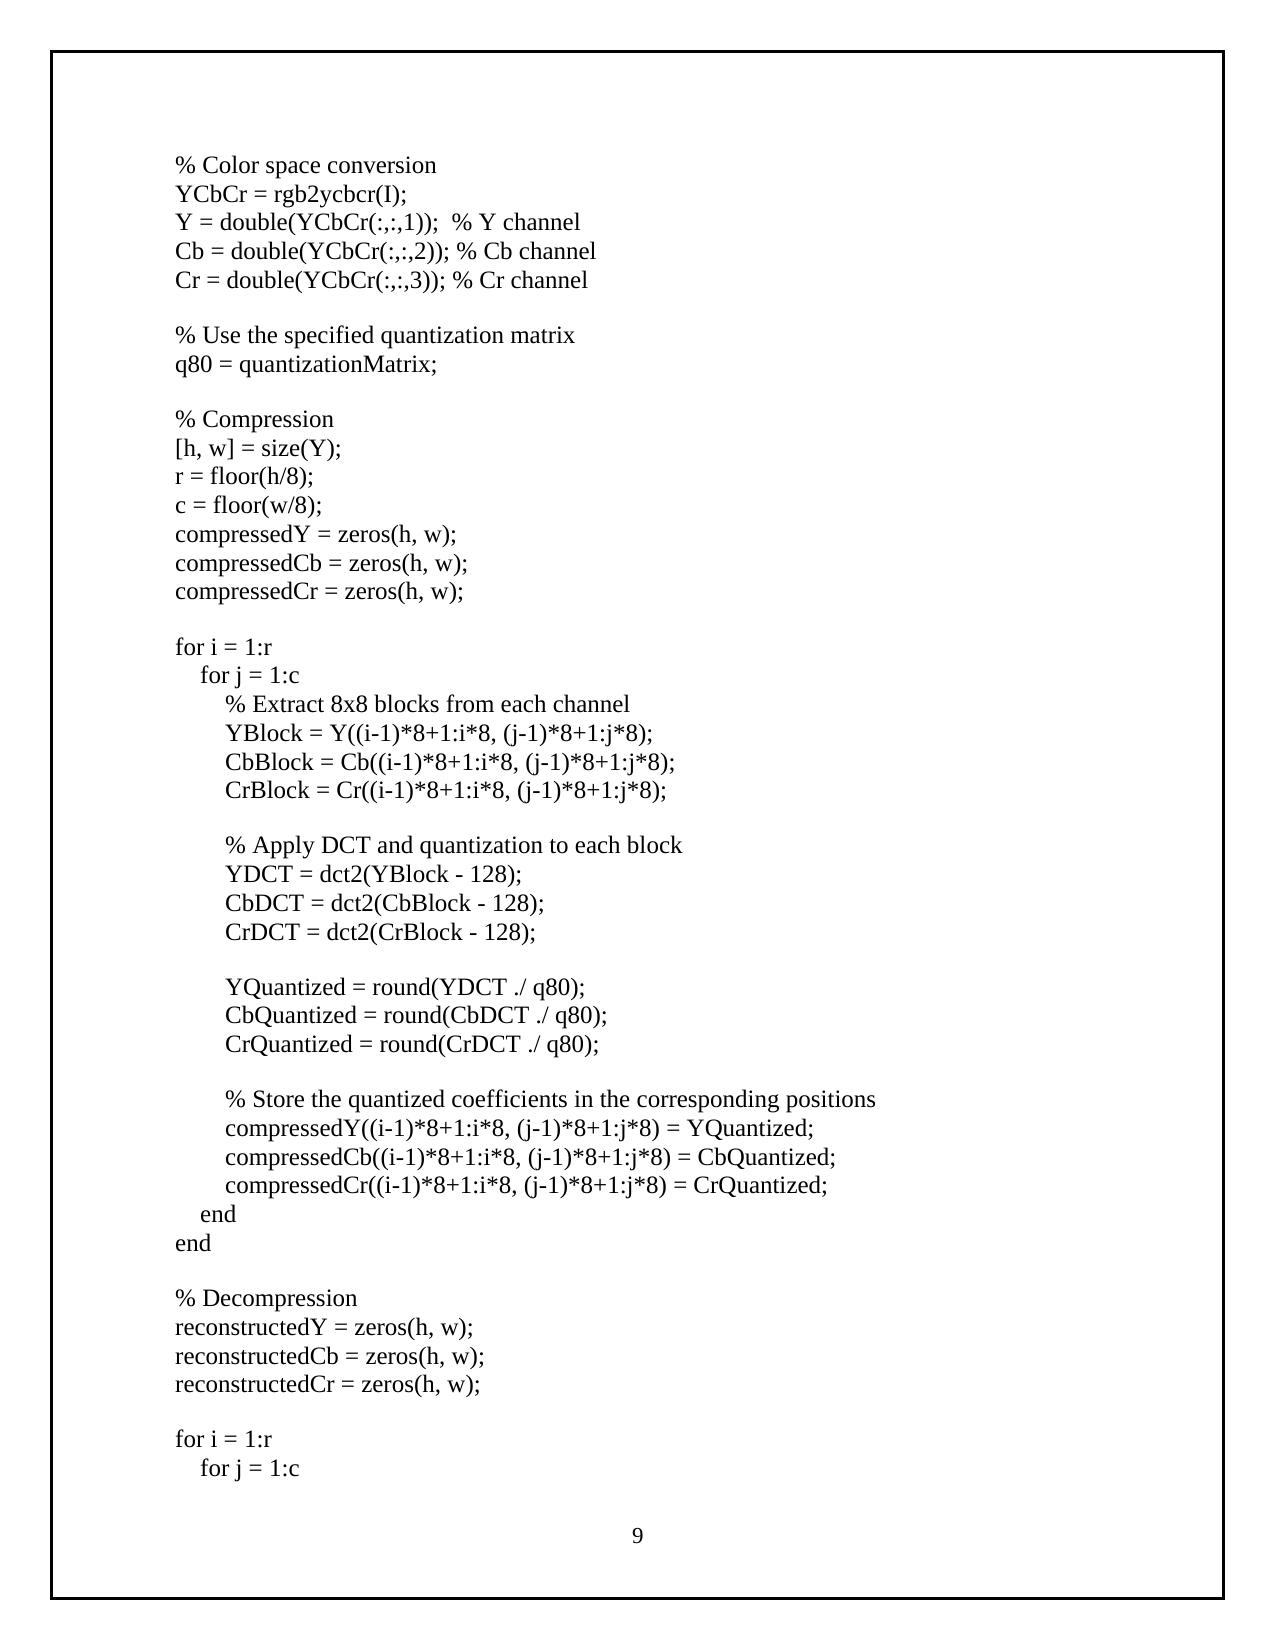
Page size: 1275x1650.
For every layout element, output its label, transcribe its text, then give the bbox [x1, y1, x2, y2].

text compressedY((i-1)*8+1:i*8, (j-1)*8+1:j*8) = YQuantized; [150, 1113, 1125, 1142]
text Cr = double(YCbCr(:,:,3)); % Cr channel [150, 265, 1125, 294]
text % Use the specified quantization matrix [150, 320, 1125, 349]
text YQuantized = round(YDCT ./ q80); [150, 972, 1125, 1001]
text % Decompression [150, 1283, 1125, 1312]
text CbQuantized = round(CbDCT ./ q80); [150, 1001, 1125, 1029]
text for i = 1:r [150, 632, 1125, 660]
text compressedCr((i-1)*8+1:i*8, (j-1)*8+1:j*8) = CrQuantized; [150, 1171, 1125, 1199]
text % Apply DCT and quantization to each block [150, 830, 1125, 859]
text reconstructedY = zeros(h, w); [150, 1312, 1125, 1341]
text CbBlock = Cb((i-1)*8+1:i*8, (j-1)*8+1:j*8); [150, 747, 1125, 775]
text q80 = quantizationMatrix; [150, 349, 1125, 378]
text YDCT = dct2(YBlock - 128); [150, 859, 1125, 888]
text end [150, 1199, 1125, 1228]
text compressedY = zeros(h, w); [150, 519, 1125, 548]
text CrDCT = dct2(CrBlock - 128); [150, 917, 1125, 945]
text % Color space conversion [150, 150, 1125, 179]
text % Compression [150, 404, 1125, 433]
text r = floor(h/8); [150, 461, 1125, 490]
text YBlock = Y((i-1)*8+1:i*8, (j-1)*8+1:j*8); [150, 718, 1125, 747]
text YCbCr = rgb2ycbcr(I); [150, 179, 1125, 207]
text % Extract 8x8 blocks from each channel [150, 689, 1125, 718]
text CbDCT = dct2(CbBlock - 128); [150, 888, 1125, 917]
text compressedCb = zeros(h, w); [150, 548, 1125, 576]
text CrQuantized = round(CrDCT ./ q80); [150, 1029, 1125, 1058]
text compressedCb((i-1)*8+1:i*8, (j-1)*8+1:j*8) = CbQuantized; [150, 1142, 1125, 1171]
text Y = double(YCbCr(:,:,1)); % Y channel [150, 207, 1125, 236]
text c = floor(w/8); [150, 490, 1125, 519]
text [h, w] = size(Y); [150, 433, 1125, 461]
text Cb = double(YCbCr(:,:,2)); % Cb channel [150, 236, 1125, 265]
text for i = 1:r [150, 1424, 1125, 1453]
text for j = 1:c [150, 1453, 1125, 1482]
text end [150, 1228, 1125, 1257]
text CrBlock = Cr((i-1)*8+1:i*8, (j-1)*8+1:j*8); [150, 775, 1125, 804]
text compressedCr = zeros(h, w); [150, 576, 1125, 605]
text % Store the quantized coefficients in the corresponding positions [150, 1084, 1125, 1113]
text reconstructedCb = zeros(h, w); [150, 1341, 1125, 1369]
text reconstructedCr = zeros(h, w); [150, 1369, 1125, 1398]
text for j = 1:c [150, 660, 1125, 689]
